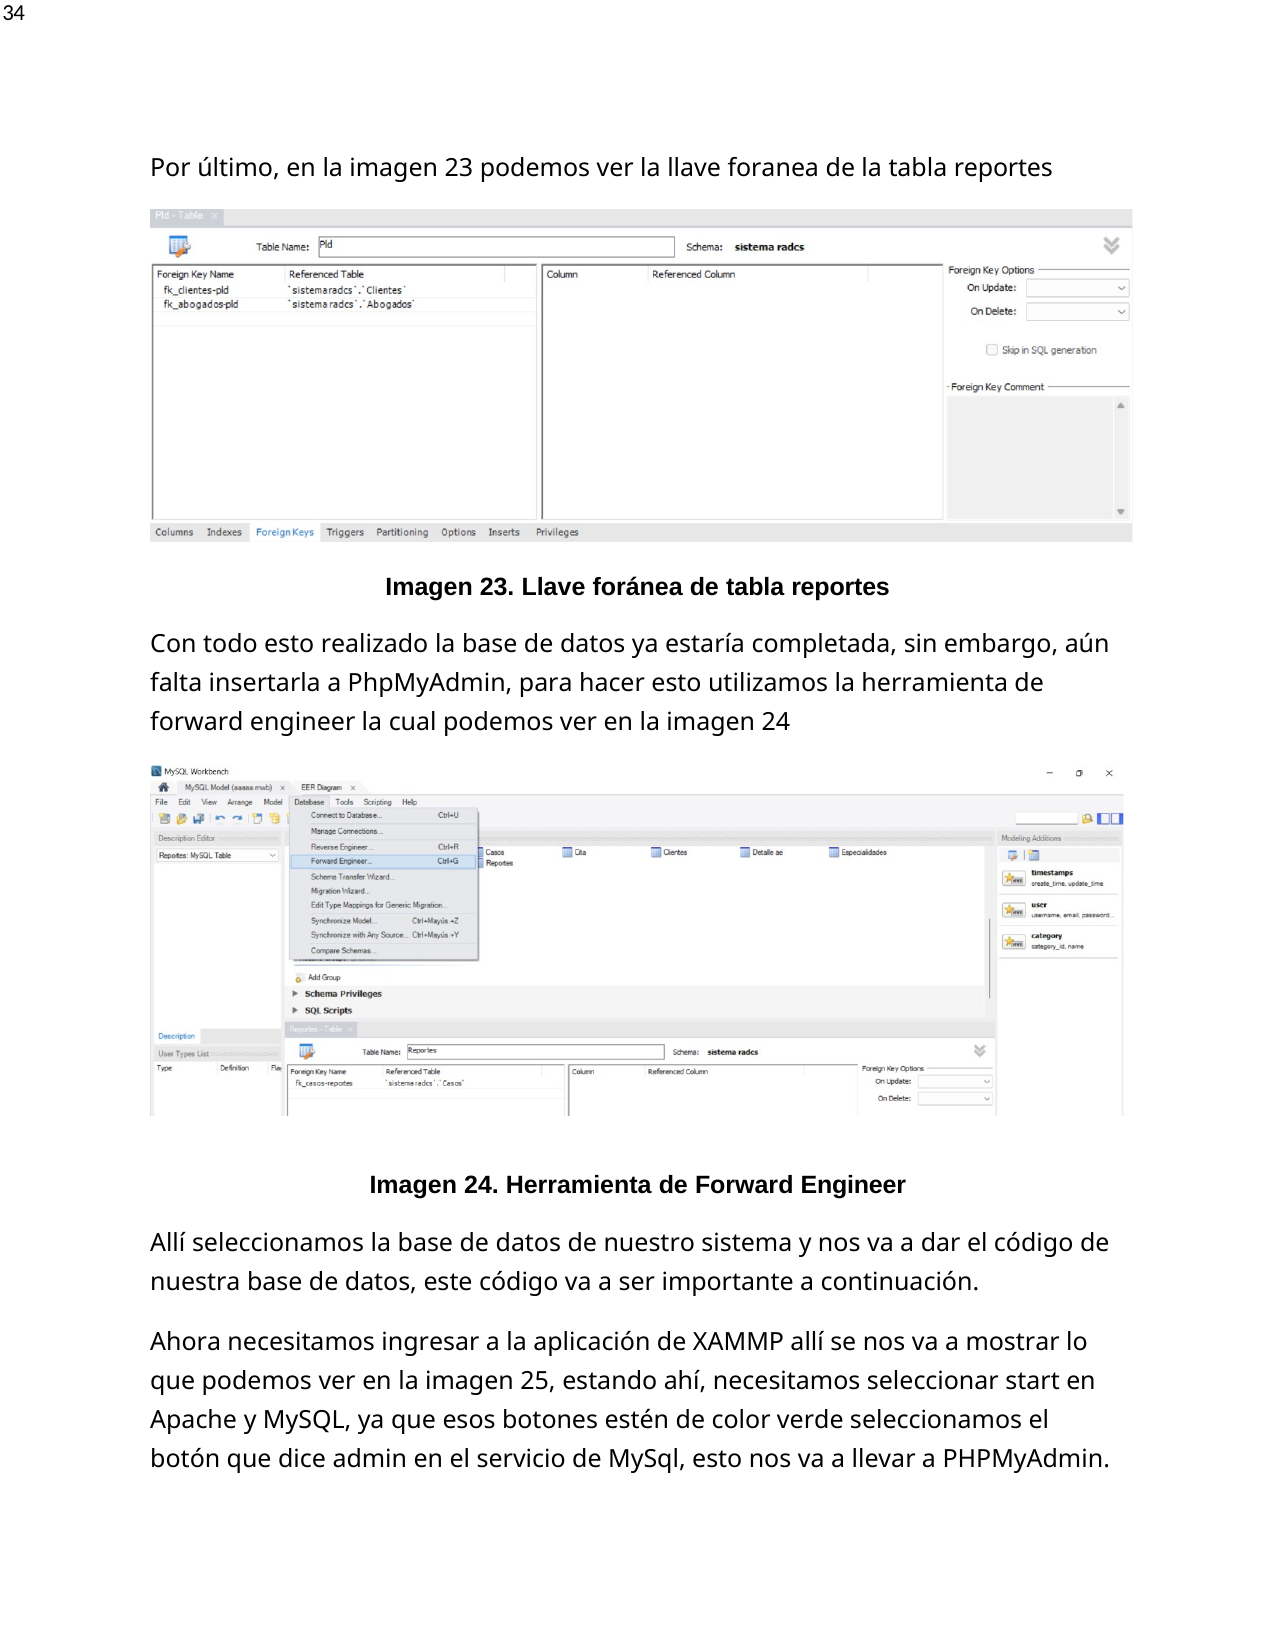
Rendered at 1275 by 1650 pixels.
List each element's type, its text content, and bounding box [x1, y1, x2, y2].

text Por último, en la imagen 23 podemos ver la llave foranea de la tabla reportes [150, 150, 1162, 184]
picture [150, 209, 1133, 542]
subtitle Imagen 24. Herramienta de Forward Engineer [151, 1171, 1124, 1199]
subtitle Imagen 23. Llave foránea de tabla reportes [151, 572, 1124, 600]
text Allí seleccionamos la base de datos de nuestro sistema y nos va a dar el código de nuestra base de datos, este código va a ser importante a continuación. [150, 1224, 1119, 1297]
text Con todo esto realizado la base de datos ya estaría completada, sin embargo, aún falta insertarla a PhpMyAdmin, para hacer esto utilizamos la herramienta de forward engineer la cual podemos ver en la imagen 24 [150, 625, 1122, 738]
text Ahora necesitamos ingresar a la aplicación de XAMMP allí se nos va a mostrar lo que podemos ver en la imagen 25, estando ahí, necesitamos seleccionar start en Apache y MySQL, ya que esos botones estén de color verde seleccionamos el botón que dice admin en el servicio de MySql, esto nos va a llevar a PHPMyAdmin. [150, 1323, 1114, 1475]
picture [150, 765, 1124, 1116]
